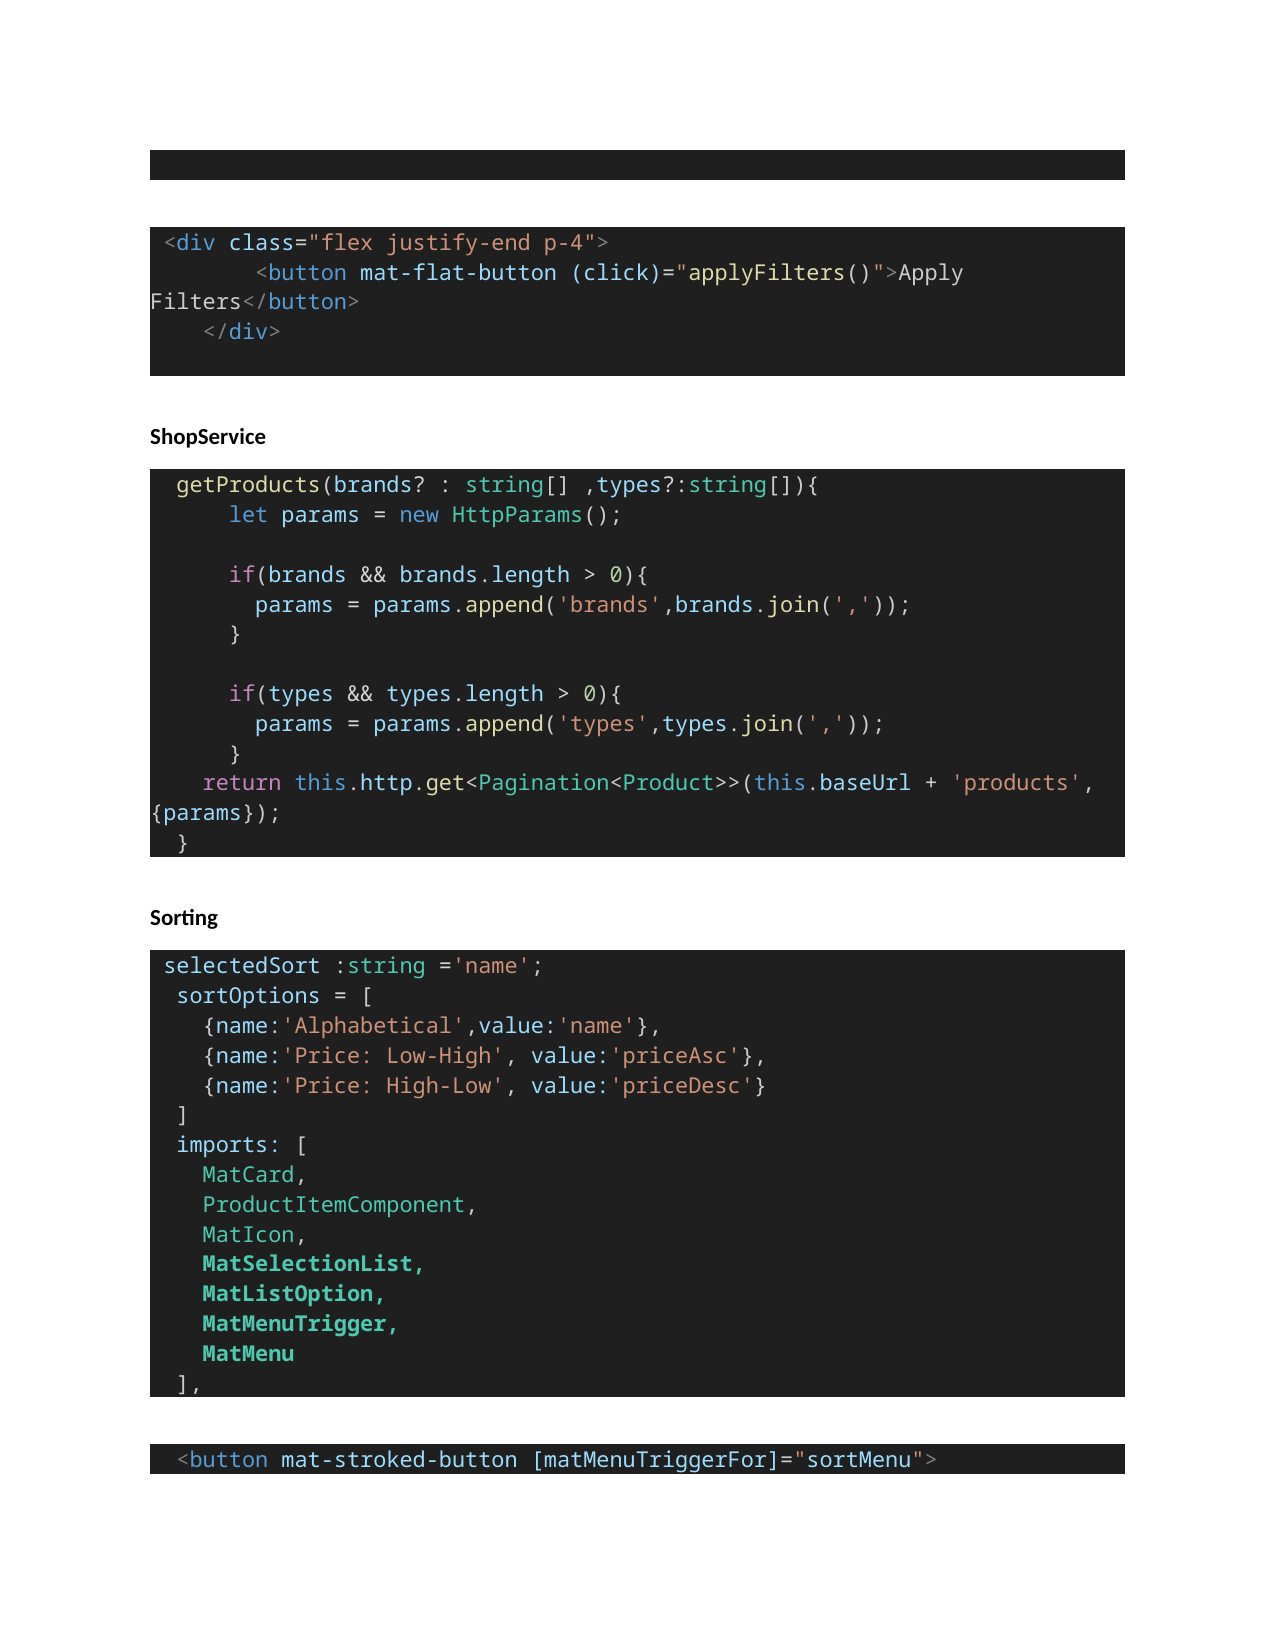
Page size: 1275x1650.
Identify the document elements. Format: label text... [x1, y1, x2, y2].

text getProducts(brands? : string[] ,types?:string[]){ [150, 469, 1125, 499]
text {name:'Price: Low-High', value:'priceAsc'}, [150, 1040, 1125, 1069]
text params = params.append('types',types.join(',')); [150, 708, 1125, 737]
text if(types && types.length > 0){ [150, 678, 1125, 708]
text imports: [ [150, 1129, 1125, 1159]
text params = params.append('brands',brands.join(',')); [150, 588, 1125, 618]
text } [150, 737, 1125, 767]
text Sorting [150, 903, 1125, 932]
text } [150, 827, 1125, 857]
text ] [150, 1099, 1125, 1129]
text MatMenuTrigger, [150, 1308, 1125, 1338]
text sortOptions = [ [150, 980, 1125, 1010]
text } [150, 618, 1125, 648]
text return this.http.get<Pagination<Product>>(this.baseUrl + 'products',{params}); [150, 767, 1125, 827]
text <button mat-stroked-button [matMenuTriggerFor]="sortMenu"> [150, 1444, 1125, 1474]
text MatListOption, [150, 1278, 1125, 1308]
text {name:'Alphabetical',value:'name'}, [150, 1010, 1125, 1040]
text ShopService [150, 422, 1125, 451]
text ], [150, 1367, 1125, 1397]
text let params = new HttpParams(); [150, 499, 1125, 529]
text if(brands && brands.length > 0){ [150, 559, 1125, 588]
text {name:'Price: High-Low', value:'priceDesc'} [150, 1069, 1125, 1099]
text MatSelectionList, [150, 1248, 1125, 1278]
text MatMenu [150, 1338, 1125, 1367]
text MatCard, [150, 1159, 1125, 1189]
text <div class="flex justify-end p-4"> [150, 227, 1125, 256]
text selectedSort :string ='name'; [150, 950, 1125, 980]
text <button mat-flat-button (click)="applyFilters()">Apply Filters</button> [150, 256, 1125, 316]
text MatIcon, [150, 1218, 1125, 1248]
text </div> [150, 316, 1125, 346]
text ProductItemComponent, [150, 1189, 1125, 1218]
